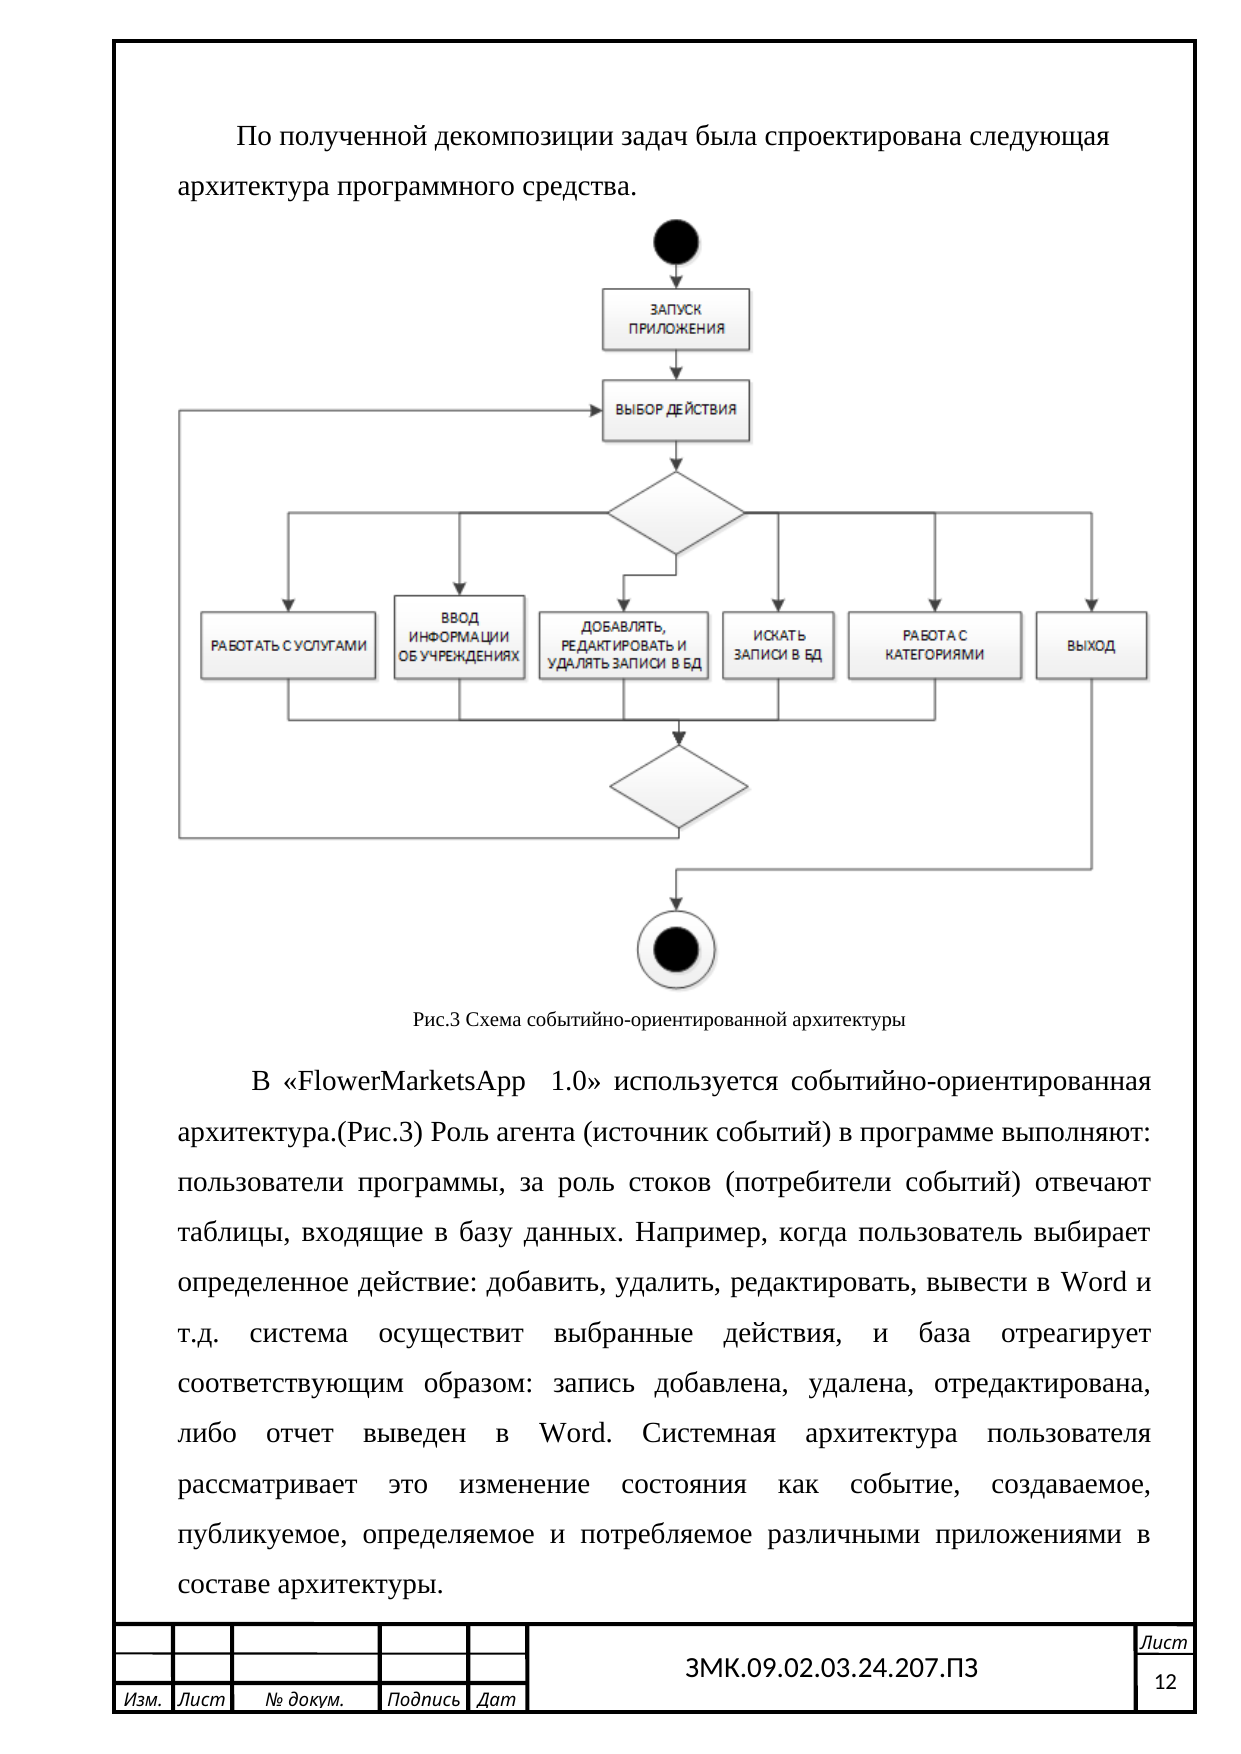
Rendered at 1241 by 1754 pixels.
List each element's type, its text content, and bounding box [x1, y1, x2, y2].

picture [177, 218, 1152, 993]
text Рис.3 Схема событийно-ориентированной архитектуры [177, 1006, 1141, 1031]
text По полученной декомпозиции задач была спроектирована следующая архитектура программного средства. [177, 118, 1152, 202]
text В «FlowerMarketsApp 1.0» используется событийно-ориентированная архитектура.(Рис.3) Роль агента (источник событий) в программе выполняют: пользователи программы, за роль стоков (потребители событий) отвечают таблицы, входящие в базу данных. Например, когда пользователь выбирает определенное действие: добавить, удалить, редактировать, вывести в Word и т.д. система осуществит выбранные действия, и база отреагирует соответствующим образом: запись добавлена, удалена, отредактирована, либо отчет выведен в Word. Системная архитектура пользователя рассматривает это изменение состояния как событие, создаваемое, публикуемое, определяемое и потребляемое различными приложениями в составе архитектуры. [177, 1063, 1152, 1600]
